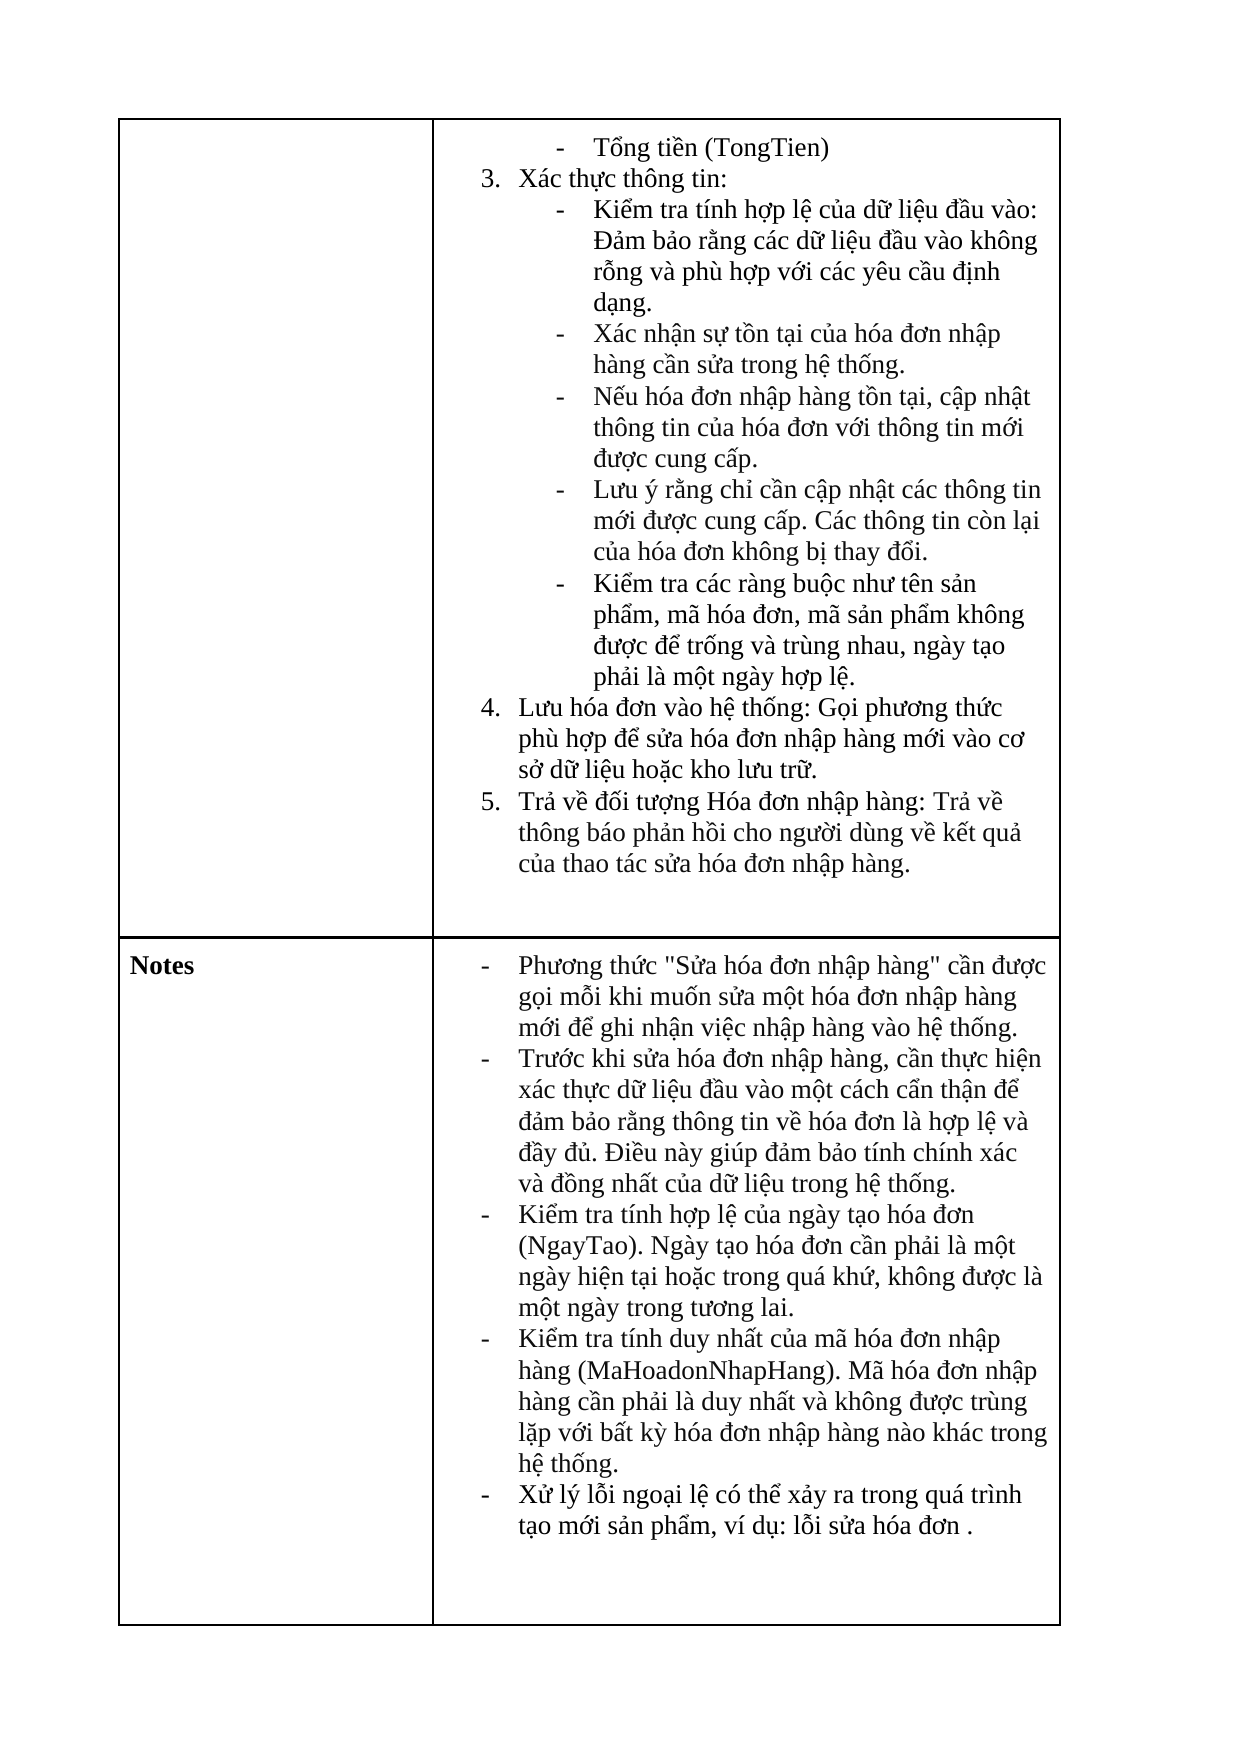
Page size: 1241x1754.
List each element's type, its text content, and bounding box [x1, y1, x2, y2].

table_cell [120, 120, 432, 936]
table_cell Notes [120, 939, 432, 1624]
table_cell Phương thức "Sửa hóa đơn nhập hàng" cần được gọi mỗi khi muốn sửa một hóa đơn nhập hàng mới để ghi nhận việc nhập hàng vào hệ thống. Trước khi sửa hóa đơn nhập hàng, cần thực hiện xác thực dữ liệu đầu vào một cách cẩn thận để đảm bảo rằng thông tin về hóa đơn là hợp lệ và đầy đủ. Điều này giúp đảm bảo tính chính xác và đồng nhất của dữ liệu trong hệ thống. Kiểm tra tính hợp lệ của ngày tạo hóa đơn (NgayTao). Ngày tạo hóa đơn cần phải là một ngày hiện tại hoặc trong quá khứ, không được là một ngày trong tương lai. Kiểm tra tính duy nhất của mã hóa đơn nhập hàng (MaHoadonNhapHang). Mã hóa đơn nhập hàng cần phải là duy nhất và không được trùng lặp với bất kỳ hóa đơn nhập hàng nào khác trong hệ thống. Xử lý lỗi ngoại lệ có thể xảy ra trong quá trình tạo mới sản phẩm, ví dụ: lỗi sửa hóa đơn . [434, 939, 1059, 1624]
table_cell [434, 120, 1059, 936]
